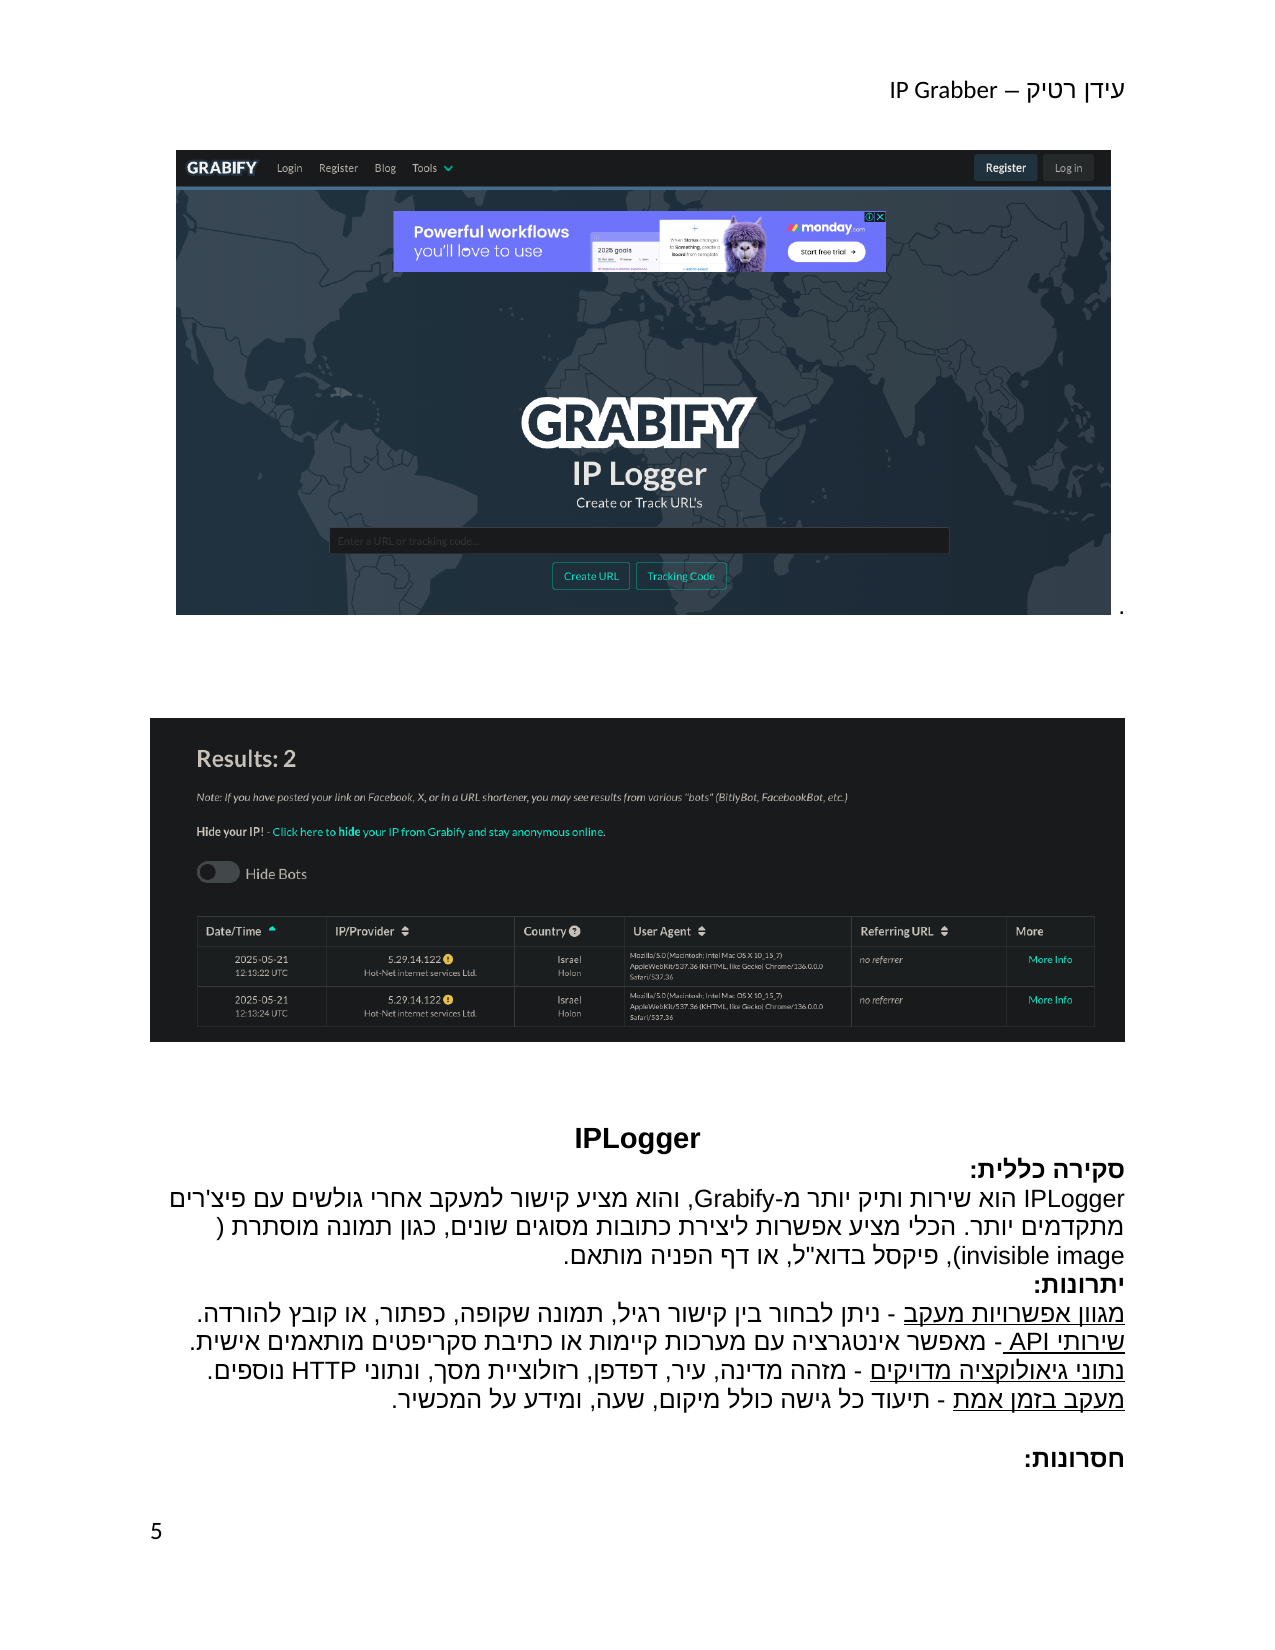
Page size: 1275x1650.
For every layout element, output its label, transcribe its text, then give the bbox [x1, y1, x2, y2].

text נתוני גיאולוקציה מדויקים - מזהה מדינה, עיר, דפדפן, רזולוציית מסך, ונתוני HTTP נוספים. [150, 1356, 1125, 1385]
picture [150, 718, 1125, 1042]
text חסרונות: [150, 1444, 1125, 1473]
text מגוון אפשרויות מעקב - ניתן לבחור בין קישור רגיל, תמונה שקופה, כפתור, או קובץ להורדה. [150, 1298, 1125, 1327]
text שירותי API - מאפשר אינטגרציה עם מערכות קיימות או כתיבת סקריפטים מותאמים אישית. [150, 1327, 1125, 1356]
text יתרונות: [150, 1270, 1125, 1298]
subtitle IPLogger [150, 1121, 1125, 1155]
text סקירה כללית: IPLogger הוא שירות ותיק יותר מ-Grabify, והוא מציע קישור למעקב אחרי גולשים עם פיצ'רים מתקדמים יותר. הכלי מציע אפשרות ליצירת כתובות מסוגים שונים, כגון תמונה מוסתרת (invisible image), פיקסל בדוא"ל, או דף הפניה מותאם. [150, 1155, 1125, 1270]
picture [176, 150, 1111, 615]
text מעקב בזמן אמת - תיעוד כל גישה כולל מיקום, שעה, ומידע על המכשיר. [150, 1385, 1125, 1413]
